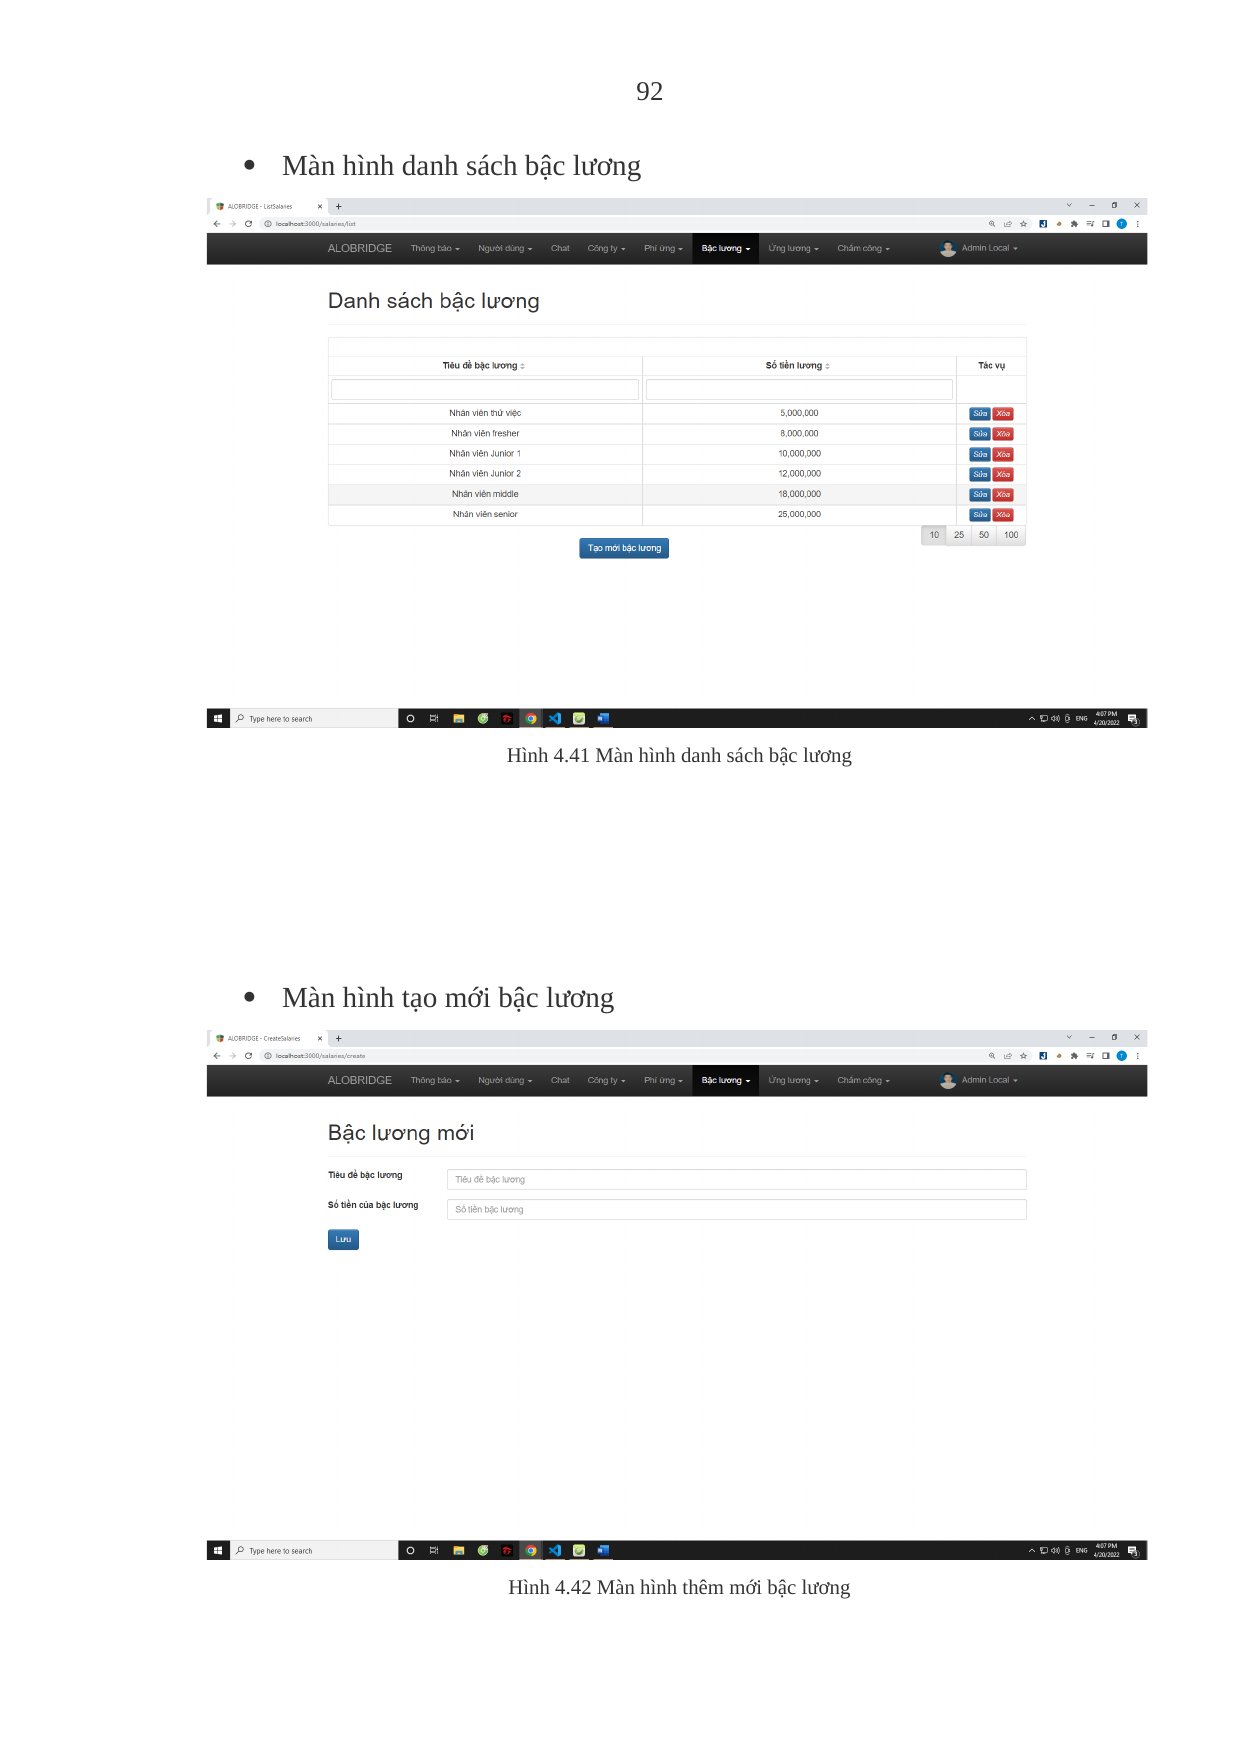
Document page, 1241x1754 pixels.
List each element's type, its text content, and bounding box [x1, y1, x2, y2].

picture [206, 1030, 1148, 1560]
list Màn hình danh sách bậc lương [244, 148, 1152, 181]
list Màn hình tạo mới bậc lương [244, 980, 1152, 1014]
picture [206, 198, 1148, 728]
